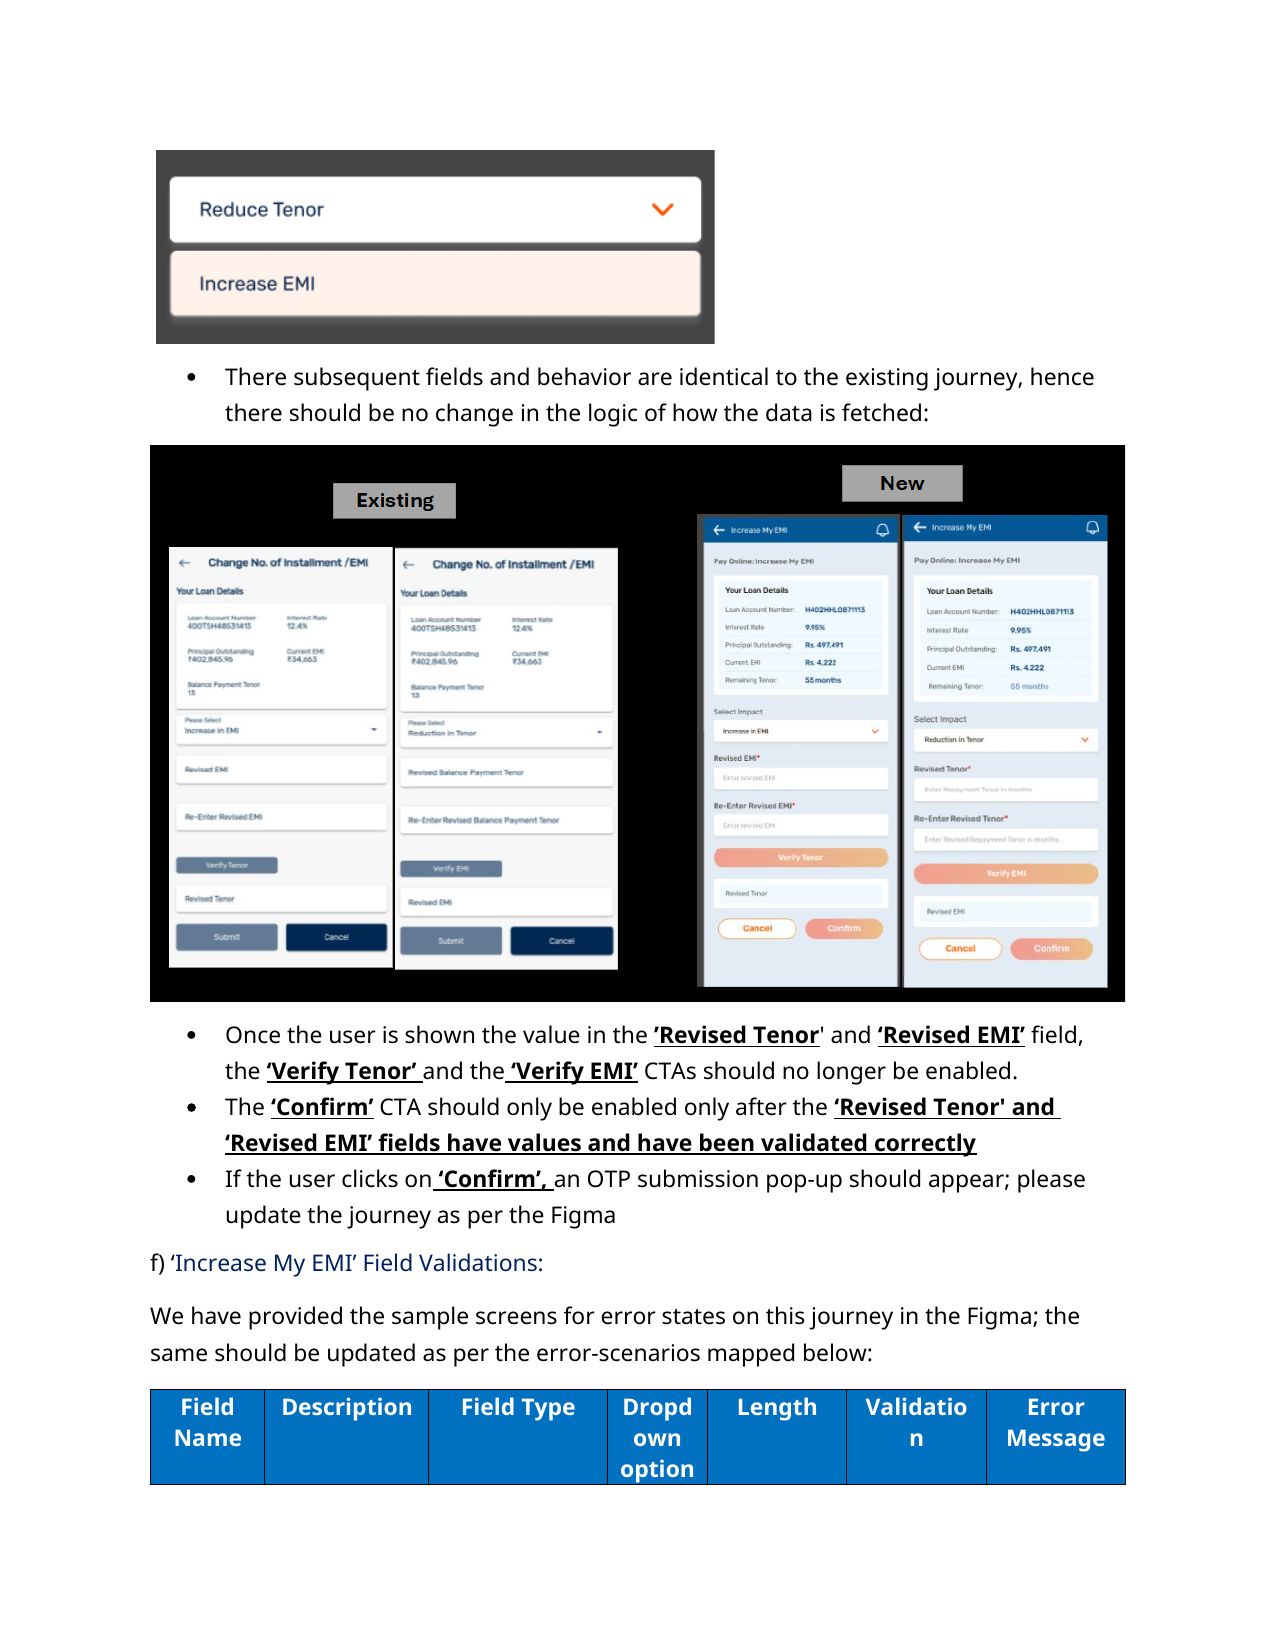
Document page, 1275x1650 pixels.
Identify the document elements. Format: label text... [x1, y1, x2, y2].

list There subsequent fields and behavior are identical to the existing journey, hence there should be no change in the logic of how the data is fetched: [187, 361, 1125, 428]
table_header Validation [847, 1390, 986, 1484]
table_header Description [265, 1390, 428, 1484]
list Once the user is shown the value in the ’Revised Tenor' and ‘Revised EMI’ field, the ‘Verify Tenor’ and the ‘Verify EMI’ CTAs should no longer be enabled. [187, 1019, 1125, 1086]
list The ‘Confirm’ CTA should only be enabled only after the ‘Revised Tenor' and ‘Revised EMI’ fields have values and have been validated correctly [187, 1091, 1125, 1158]
table_header Field Name [151, 1390, 264, 1484]
list If the user clicks on ‘Confirm’, an OTP submission pop-up should appear; please update the journey as per the Figma [187, 1163, 1125, 1230]
picture [156, 150, 715, 344]
table_header Dropdown options [608, 1390, 707, 1484]
table_header Error Message [987, 1390, 1125, 1484]
text We have provided the sample screens for error states on this journey in the Figma; the same should be updated as per the error-scenarios mapped below: [150, 1300, 1125, 1368]
text f) ‘Increase My EMI’ Field Validations: [150, 1247, 1125, 1278]
table_header Length [708, 1390, 846, 1484]
table_header Field Type [429, 1390, 607, 1484]
picture [150, 445, 1125, 1002]
